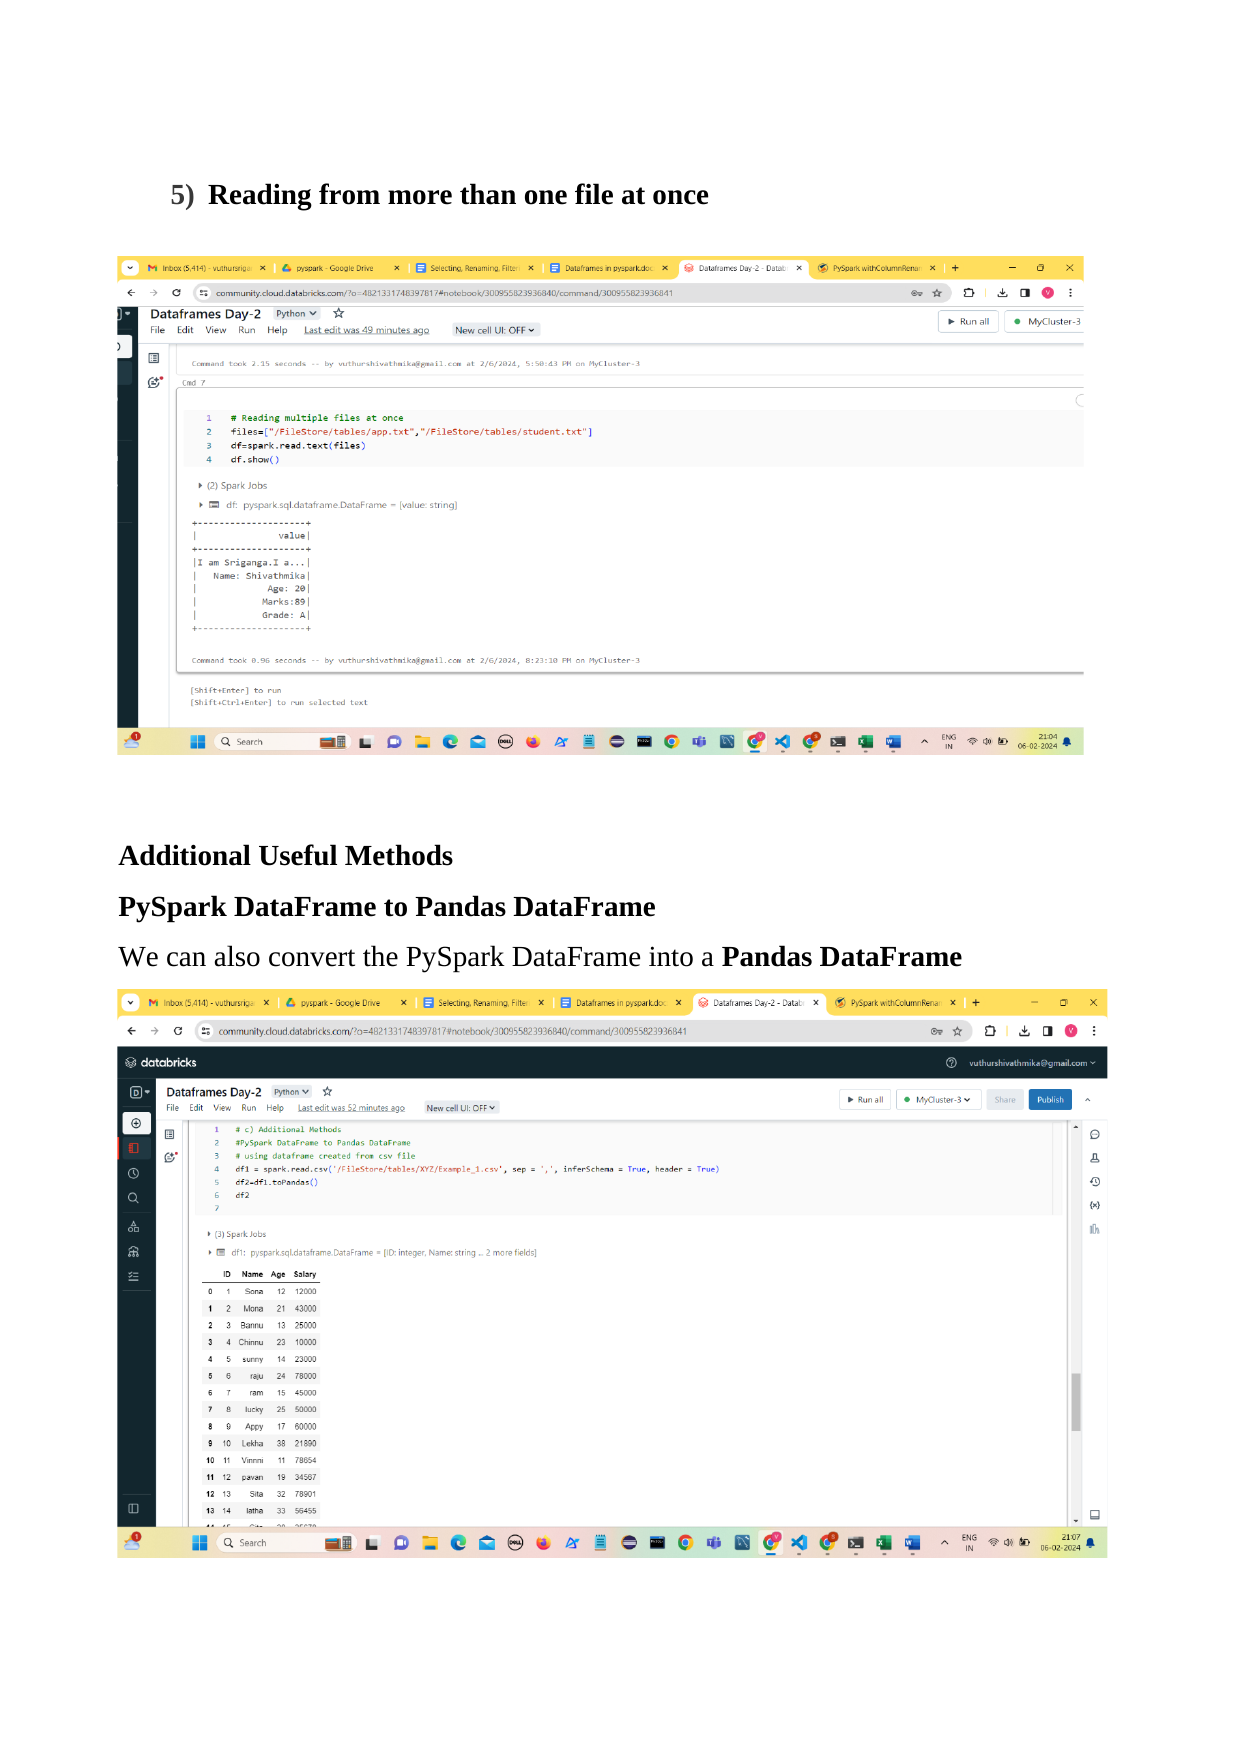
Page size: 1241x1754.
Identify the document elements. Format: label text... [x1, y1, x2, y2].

list Reading from more than one file at once [170, 177, 1122, 211]
text Additional Useful Methods [118, 838, 1122, 872]
text We can also convert the PySpark DataFrame into a Pandas DataFrame [118, 939, 1122, 973]
picture [117, 256, 1084, 755]
picture [117, 989, 1108, 1558]
text PySpark DataFrame to Pandas DataFrame [118, 889, 1122, 922]
